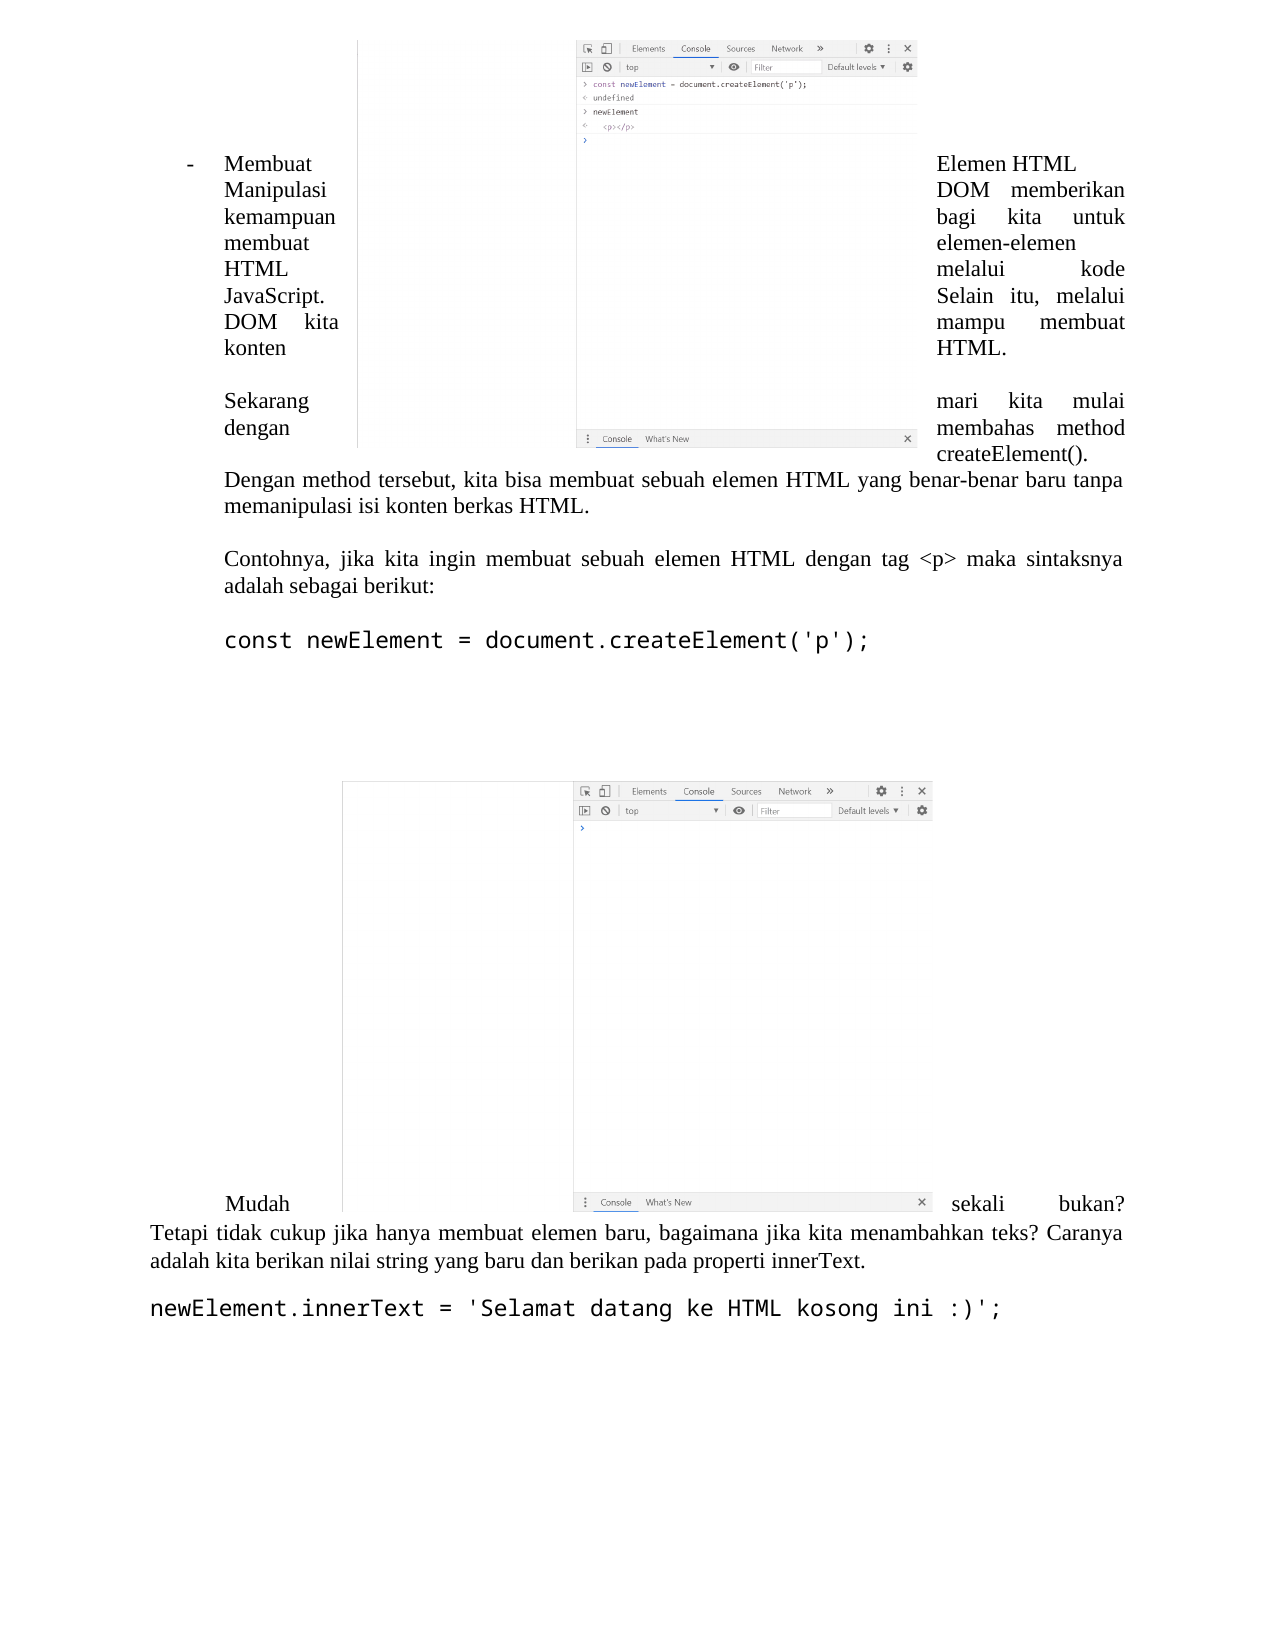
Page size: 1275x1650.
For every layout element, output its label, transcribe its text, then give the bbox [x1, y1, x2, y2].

list Membuat Elemen HTML [186, 150, 357, 176]
text Manipulasi DOM memberikan kemampuan bagi kita untuk membuat elemen-elemen HTML melalui kode JavaScript. Selain itu, melalui DOM kita mampu membuat konten HTML. [918, 176, 1125, 361]
text newElement.innerText = 'Selamat datang ke HTML kosong ini :)'; [150, 1292, 1125, 1324]
list Membuat Elemen HTML [918, 150, 1125, 176]
picture [357, 40, 918, 448]
text Contohnya, jika kita ingin membuat sebuah elemen HTML dengan tag <p> maka sintaksnya adalah sebagai berikut: [224, 545, 1125, 598]
text Sekarang mari kita mulai dengan membahas method createElement(). Dengan method tersebut, kita bisa membuat sebuah elemen HTML yang benar-benar baru tanpa memanipulasi isi konten berkas HTML. [224, 387, 1125, 519]
text Mudah sekali bukan? Tetapi tidak cukup jika hanya membuat elemen baru, bagaimana jika kita menambahkan teks? Caranya adalah kita berikan nilai string yang baru dan berikan pada properti innerText. [150, 1190, 1125, 1274]
text Manipulasi DOM memberikan kemampuan bagi kita untuk membuat elemen-elemen HTML melalui kode JavaScript. Selain itu, melalui DOM kita mampu membuat konten HTML. [224, 176, 357, 361]
text const newElement = document.createElement('p'); [224, 624, 1125, 656]
picture [342, 781, 933, 1212]
